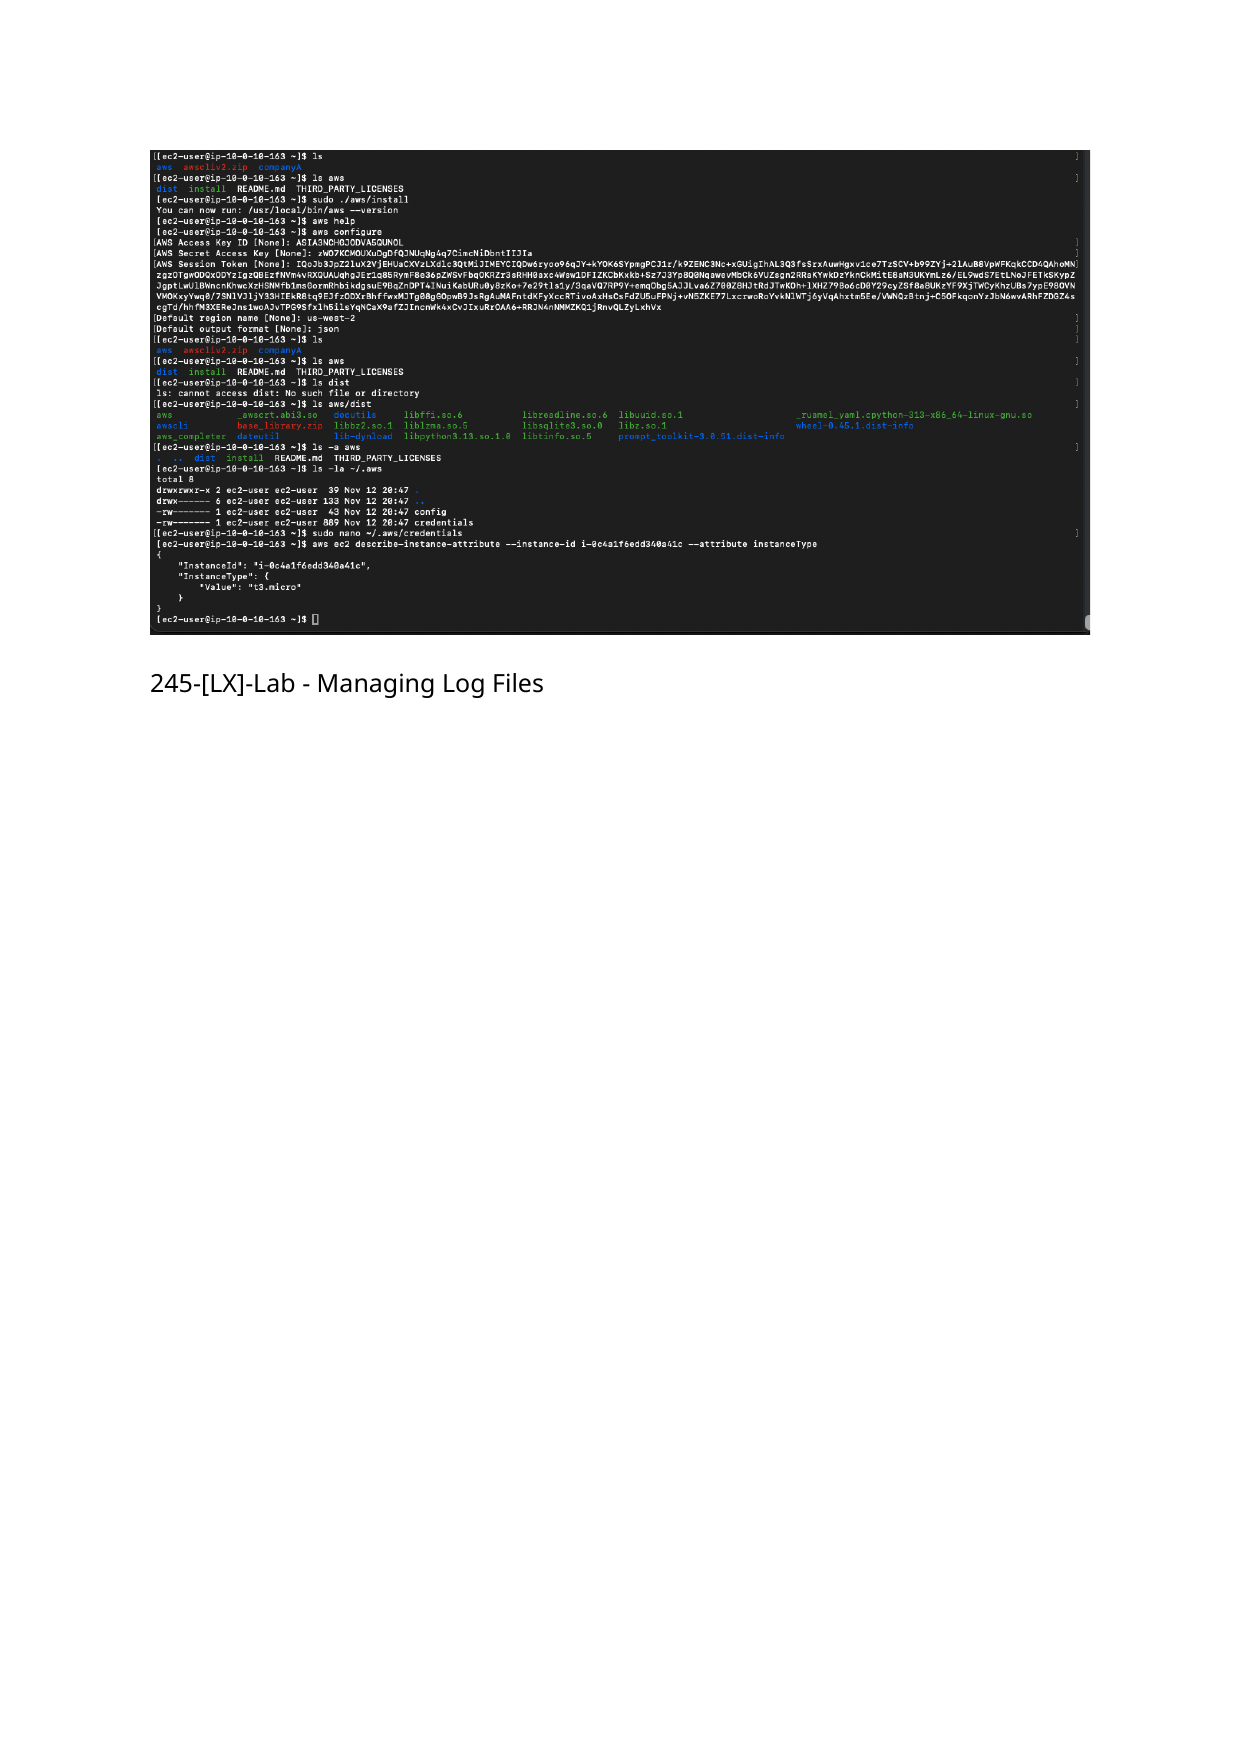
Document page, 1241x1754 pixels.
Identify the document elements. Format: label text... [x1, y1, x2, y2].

picture [150, 150, 1091, 635]
text 245-[LX]-Lab - Managing Log Files [150, 665, 1090, 699]
